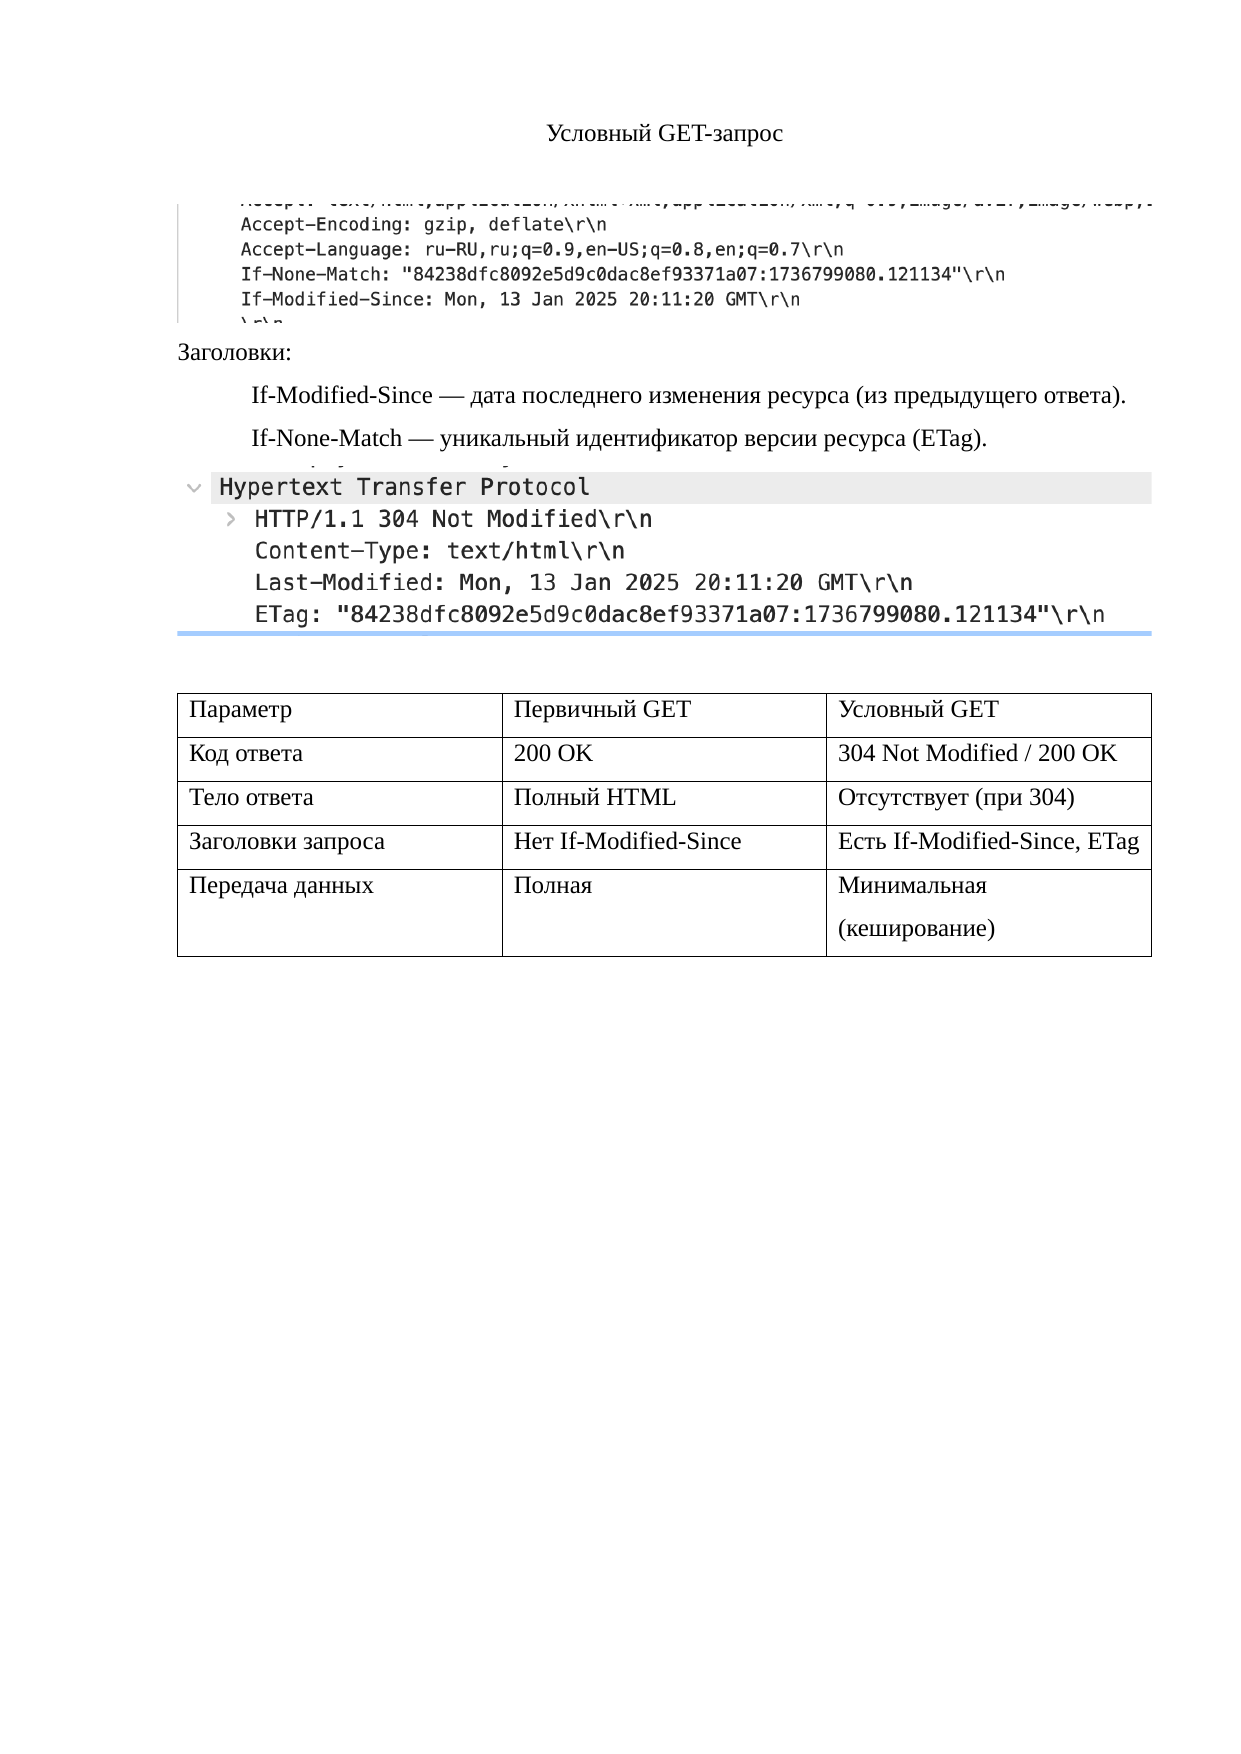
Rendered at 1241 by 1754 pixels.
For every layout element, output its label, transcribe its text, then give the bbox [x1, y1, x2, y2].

table_cell Минимальная (кеширование) [827, 870, 1151, 956]
table_cell Передача данных [178, 870, 502, 956]
table_cell 304 Not Modified / 200 OK [827, 738, 1151, 781]
text If-Modified-Since — дата последнего изменения ресурса (из предыдущего ответа). [251, 380, 1152, 409]
picture [177, 204, 1152, 323]
text Условный GET-запрос [177, 118, 1152, 147]
table_cell Отсутствует (при 304) [827, 782, 1151, 825]
table_header Параметр [178, 694, 502, 737]
text Заголовки: [177, 337, 1152, 366]
picture [177, 466, 1152, 636]
table_cell Полная [503, 870, 826, 956]
table_cell 200 OK [503, 738, 826, 781]
table_cell Нет If-Modified-Since [503, 826, 826, 869]
table_header Первичный GET [503, 694, 826, 737]
table_cell Полный HTML [503, 782, 826, 825]
table_cell Заголовки запроса [178, 826, 502, 869]
table_cell Код ответа [178, 738, 502, 781]
table_cell Есть If-Modified-Since, ETag [827, 826, 1151, 869]
text If-None-Match — уникальный идентификатор версии ресурса (ETag). [251, 423, 1152, 452]
table_cell Тело ответа [178, 782, 502, 825]
table_header Условный GET [827, 694, 1151, 737]
